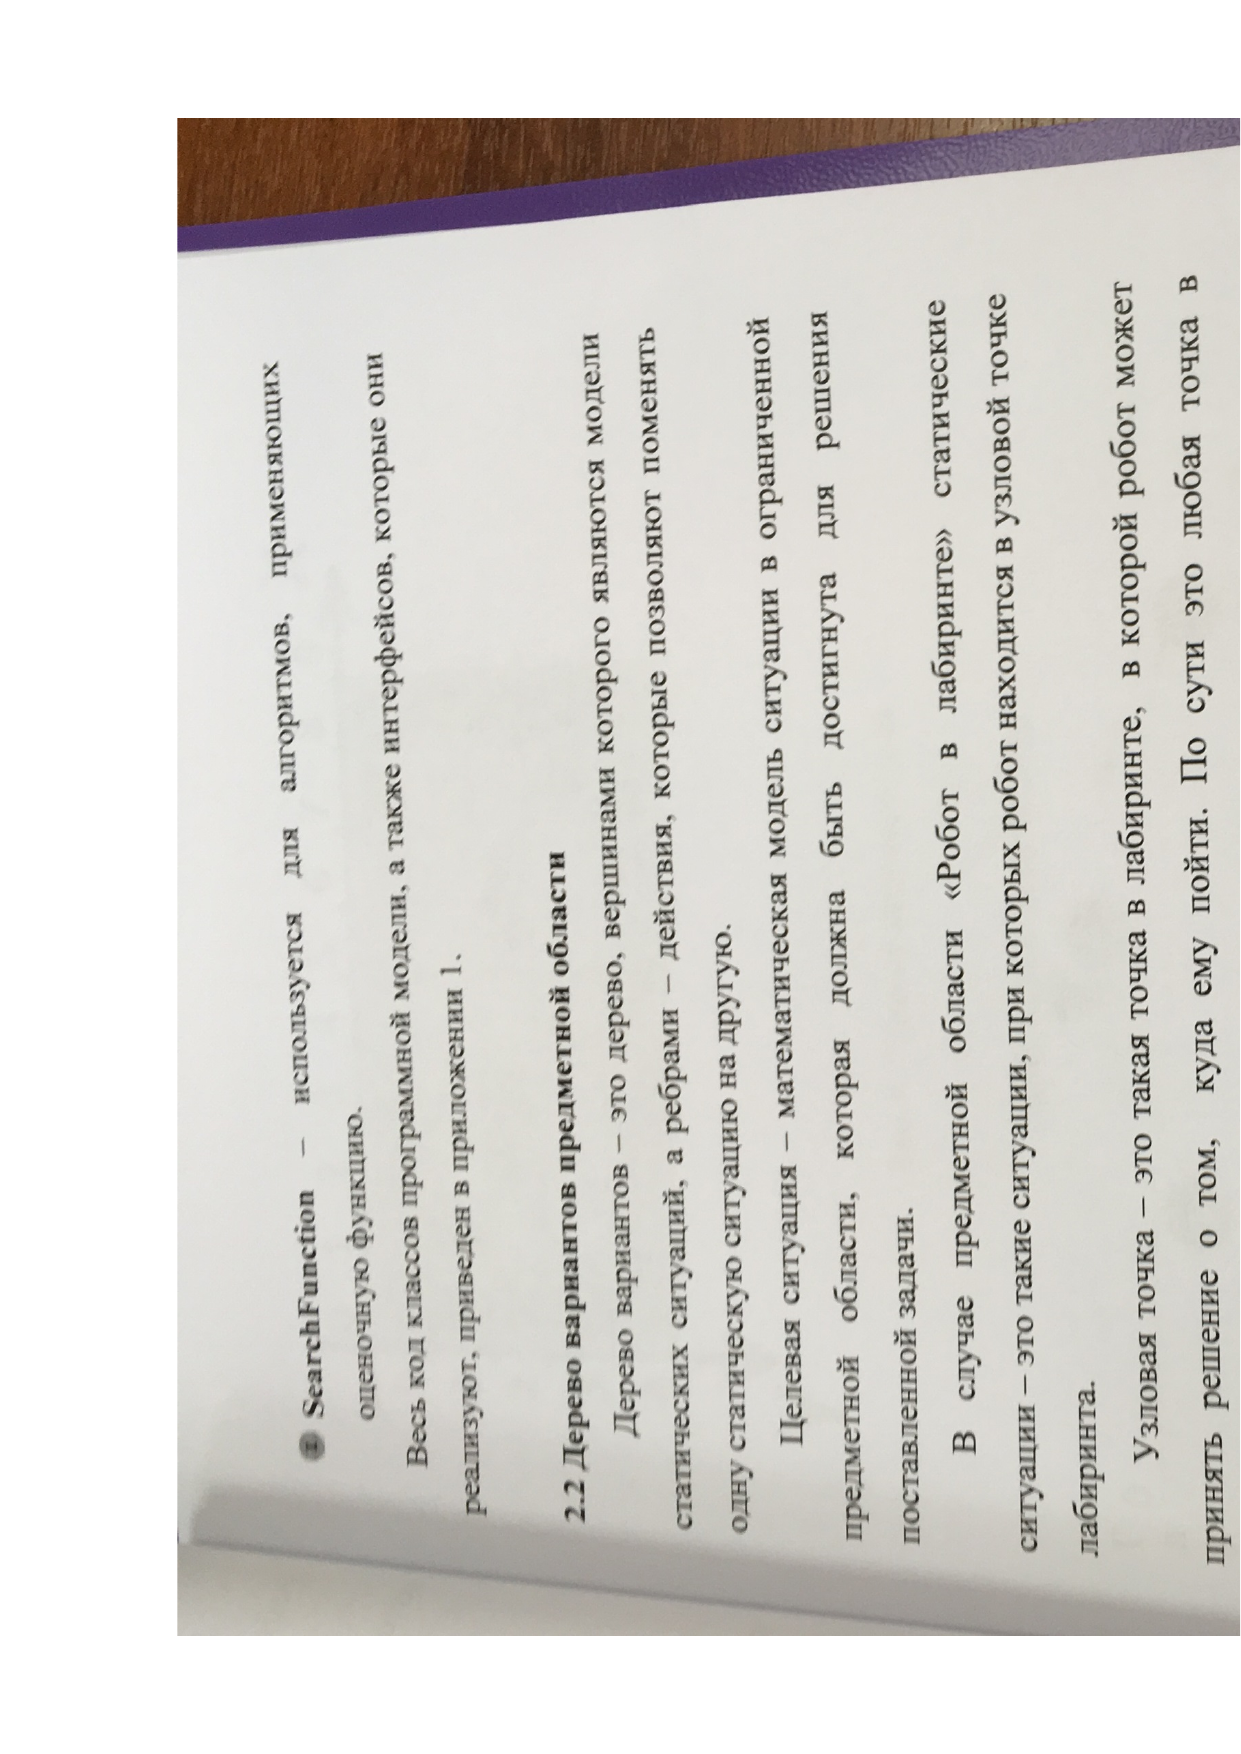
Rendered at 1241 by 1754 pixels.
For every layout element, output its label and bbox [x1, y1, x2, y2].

picture [177, 118, 1241, 1636]
